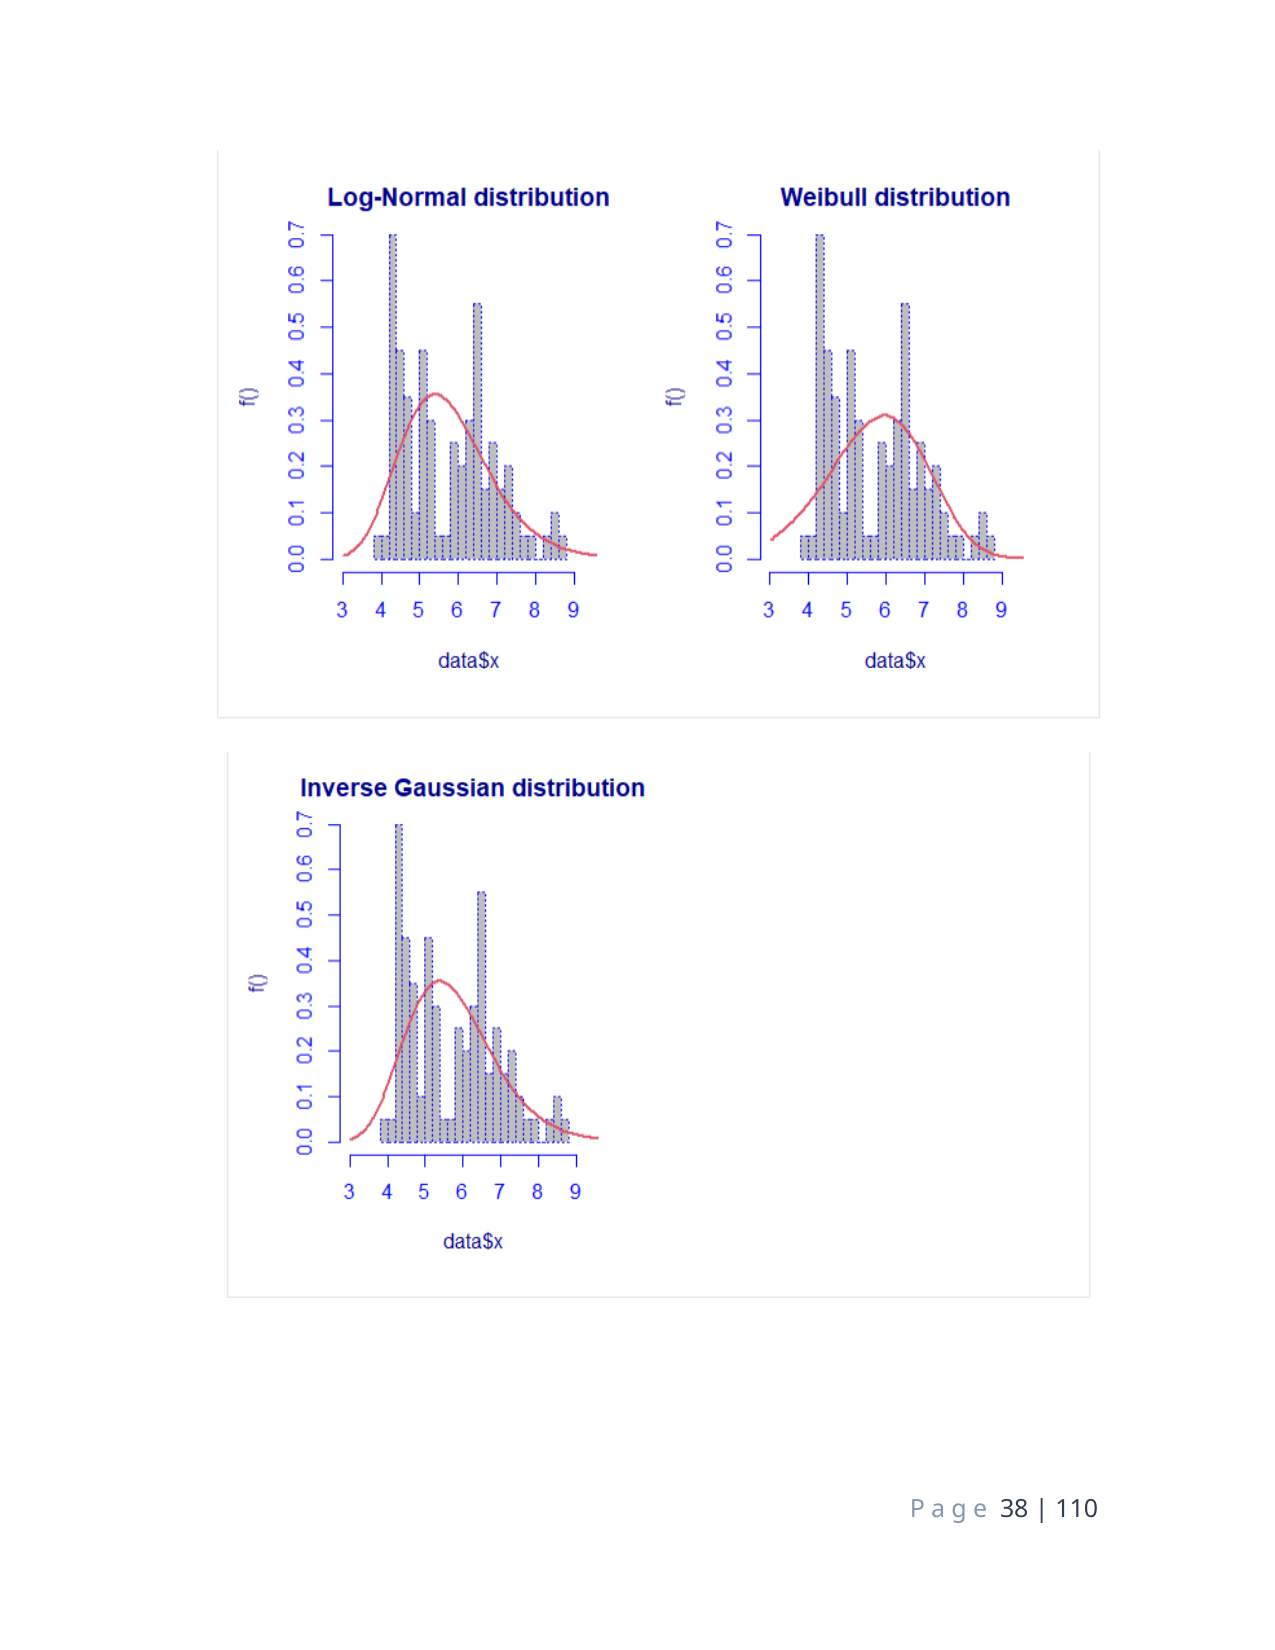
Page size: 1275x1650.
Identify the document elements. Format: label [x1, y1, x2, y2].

picture [150, 150, 1125, 734]
picture [150, 752, 1125, 1317]
